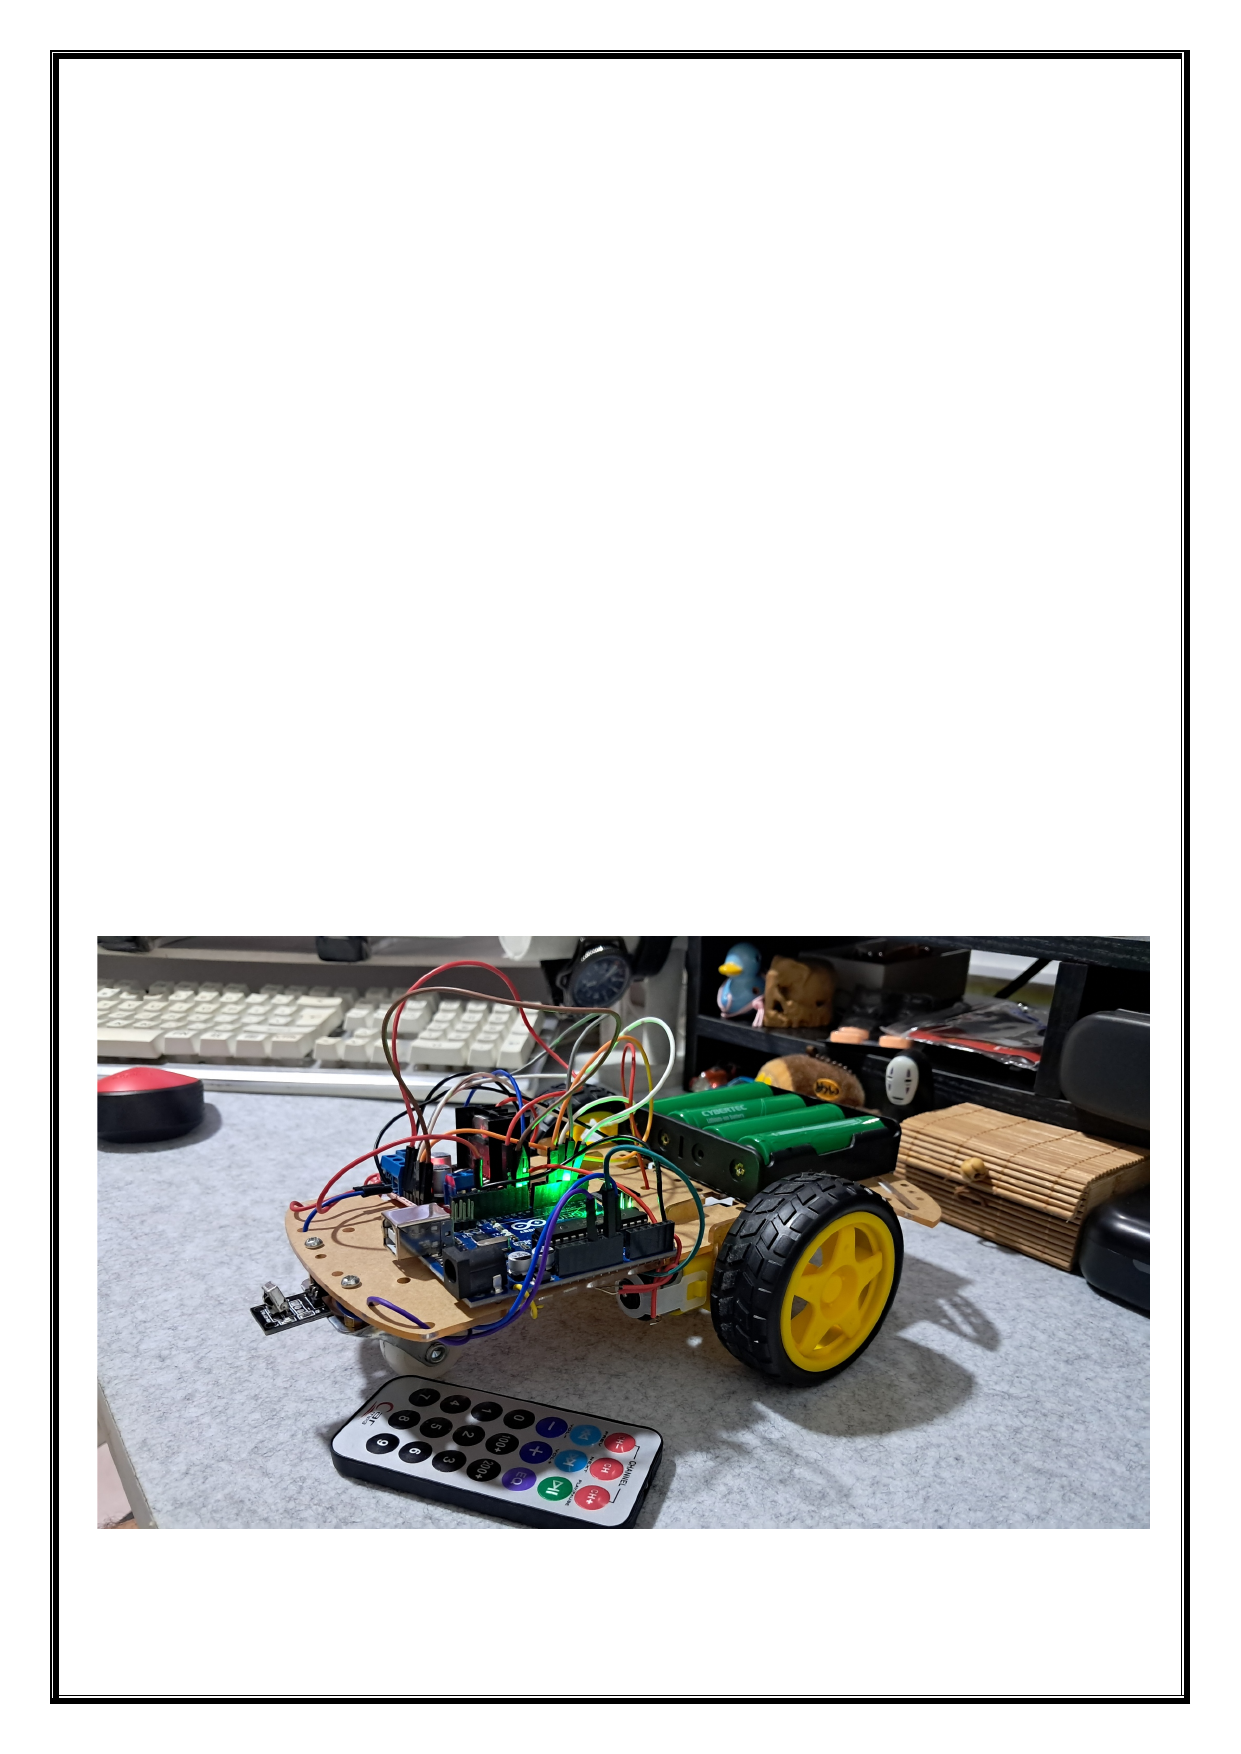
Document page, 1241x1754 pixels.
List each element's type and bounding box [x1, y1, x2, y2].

picture [97, 936, 1150, 1529]
